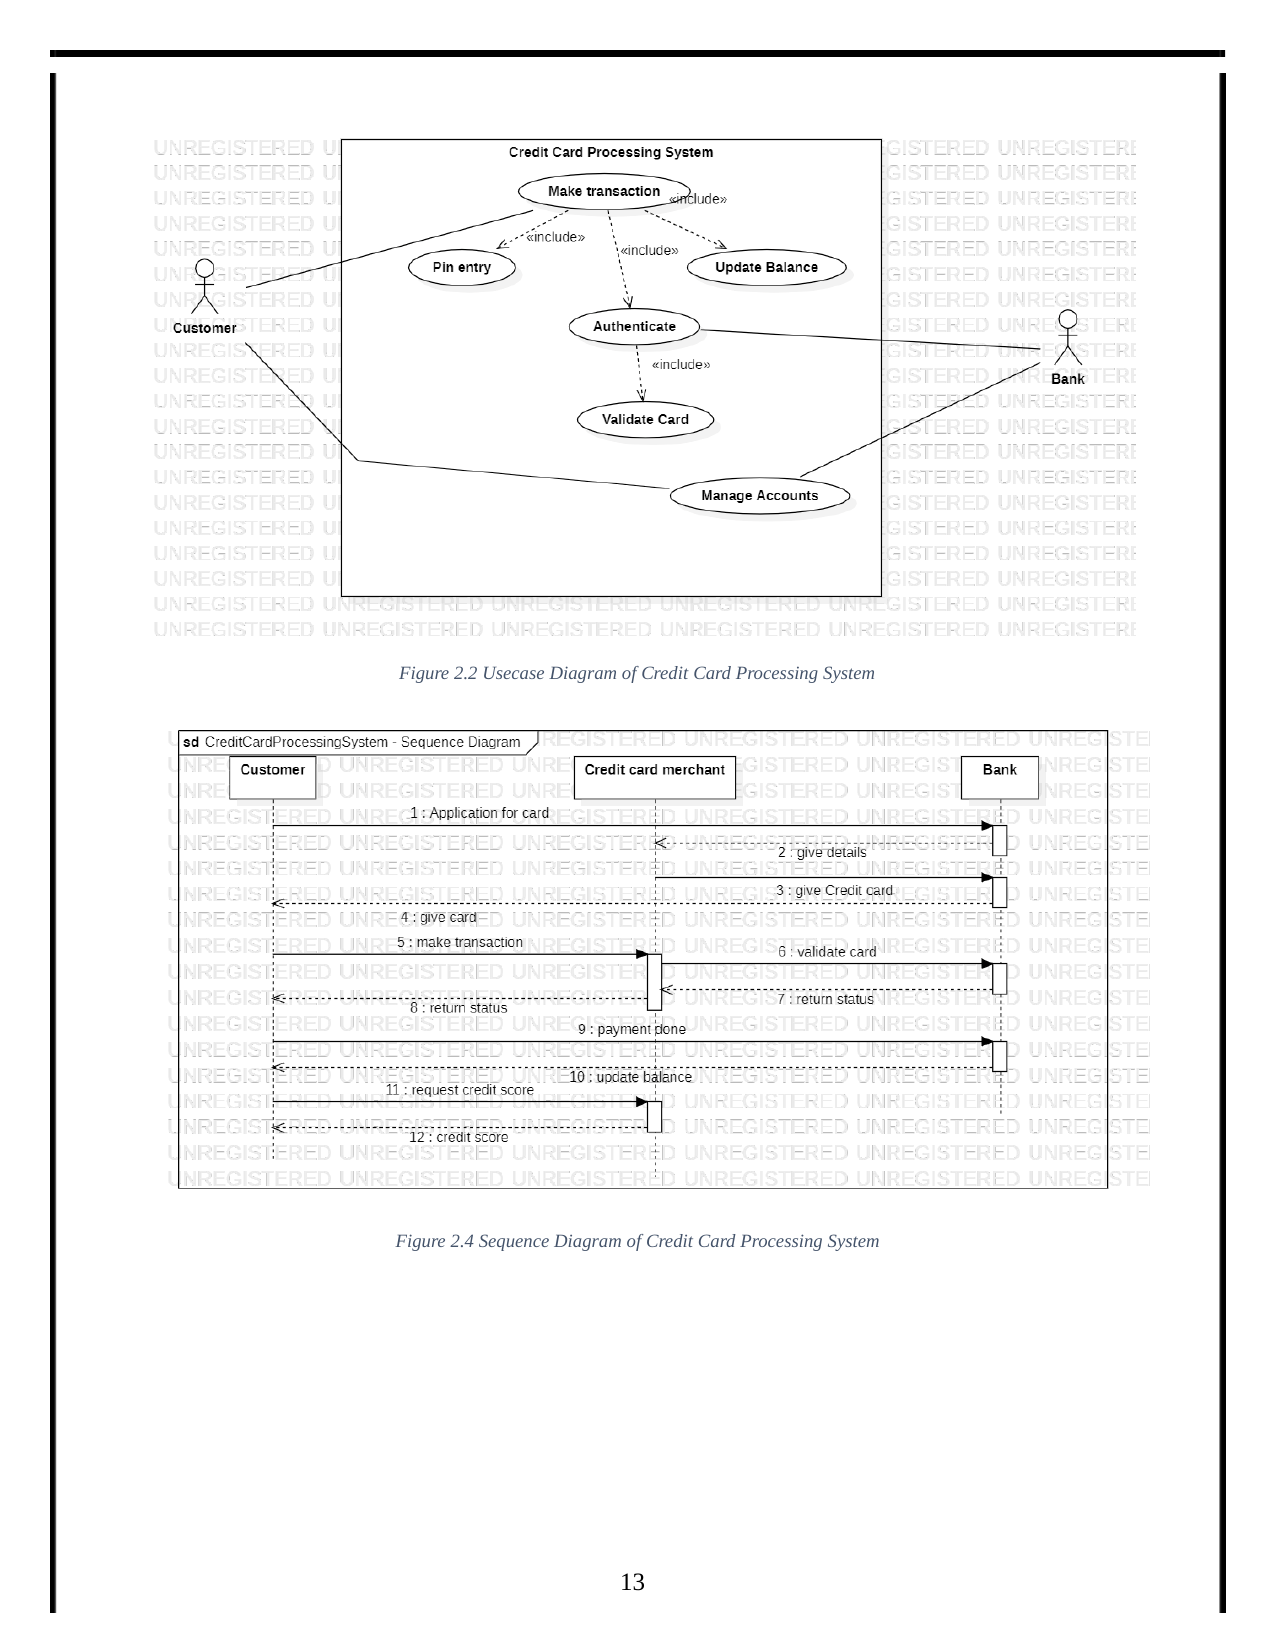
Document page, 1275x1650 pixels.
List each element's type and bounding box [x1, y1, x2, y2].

picture [50, 50, 1225, 57]
picture [50, 73, 1226, 1613]
